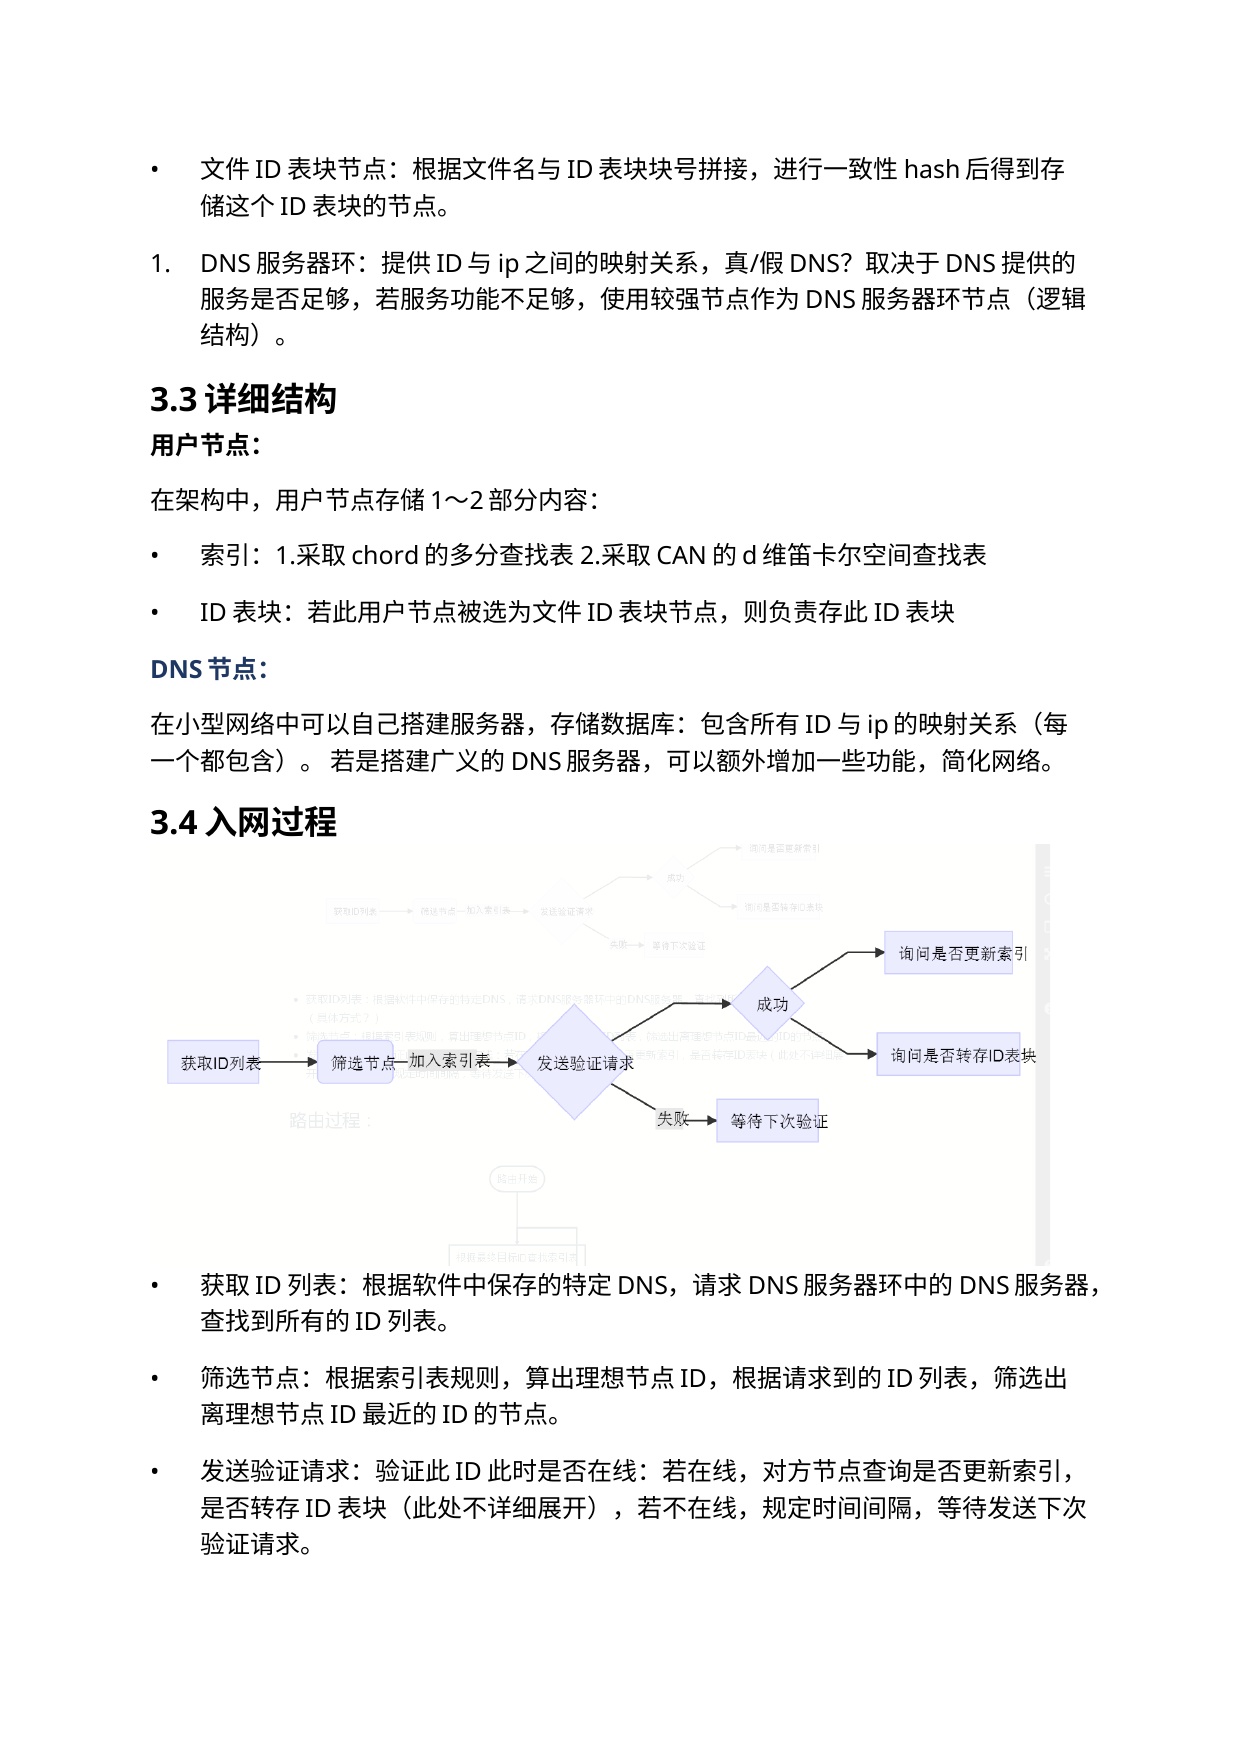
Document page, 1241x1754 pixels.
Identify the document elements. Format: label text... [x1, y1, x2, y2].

picture [150, 844, 1050, 1266]
list 发送验证请求：验证此ID此时是否在线：若在线，对方节点查询是否更新索引，是否转存ID表块（此处不详细展开），若不在线，规定时间间隔，等待发送下次验证请求。 [150, 1452, 1090, 1561]
subtitle 3.4入网过程 [150, 796, 1090, 844]
list 索引：1.采取chord的多分查找表 2.采取CAN的d维笛卡尔空间查找表 [150, 536, 1090, 572]
list 文件ID表块节点：根据文件名与ID表块块号拼接，进行一致性hash后得到存储这个ID表块的节点。 [150, 150, 1090, 222]
list 获取ID列表：根据软件中保存的特定DNS，请求DNS服务器环中的DNS服务器，查找到所有的ID列表。 [150, 1265, 1090, 1338]
text 在小型网络中可以自己搭建服务器，存储数据库：包含所有ID与ip的映射关系（每一个都包含）。 若是搭建广义的DNS服务器，可以额外增加一些功能，简化网络。 [150, 705, 1090, 777]
list ID表块：若此用户节点被选为文件ID表块节点，则负责存此ID表块 [150, 593, 1090, 629]
subtitle DNS节点： [150, 650, 1090, 686]
subtitle 用户节点： [150, 426, 1090, 462]
list DNS服务器环：提供ID与ip之间的映射关系，真/假DNS？取决于DNS提供的服务是否足够，若服务功能不足够，使用较强节点作为DNS服务器环节点（逻辑结构）。 [150, 243, 1090, 352]
text 在架构中，用户节点存储1～2部分内容： [150, 481, 1090, 517]
subtitle 3.3详细结构 [150, 373, 1090, 421]
list 筛选节点：根据索引表规则，算出理想节点ID，根据请求到的ID列表，筛选出离理想节点ID最近的ID的节点。 [150, 1358, 1090, 1431]
